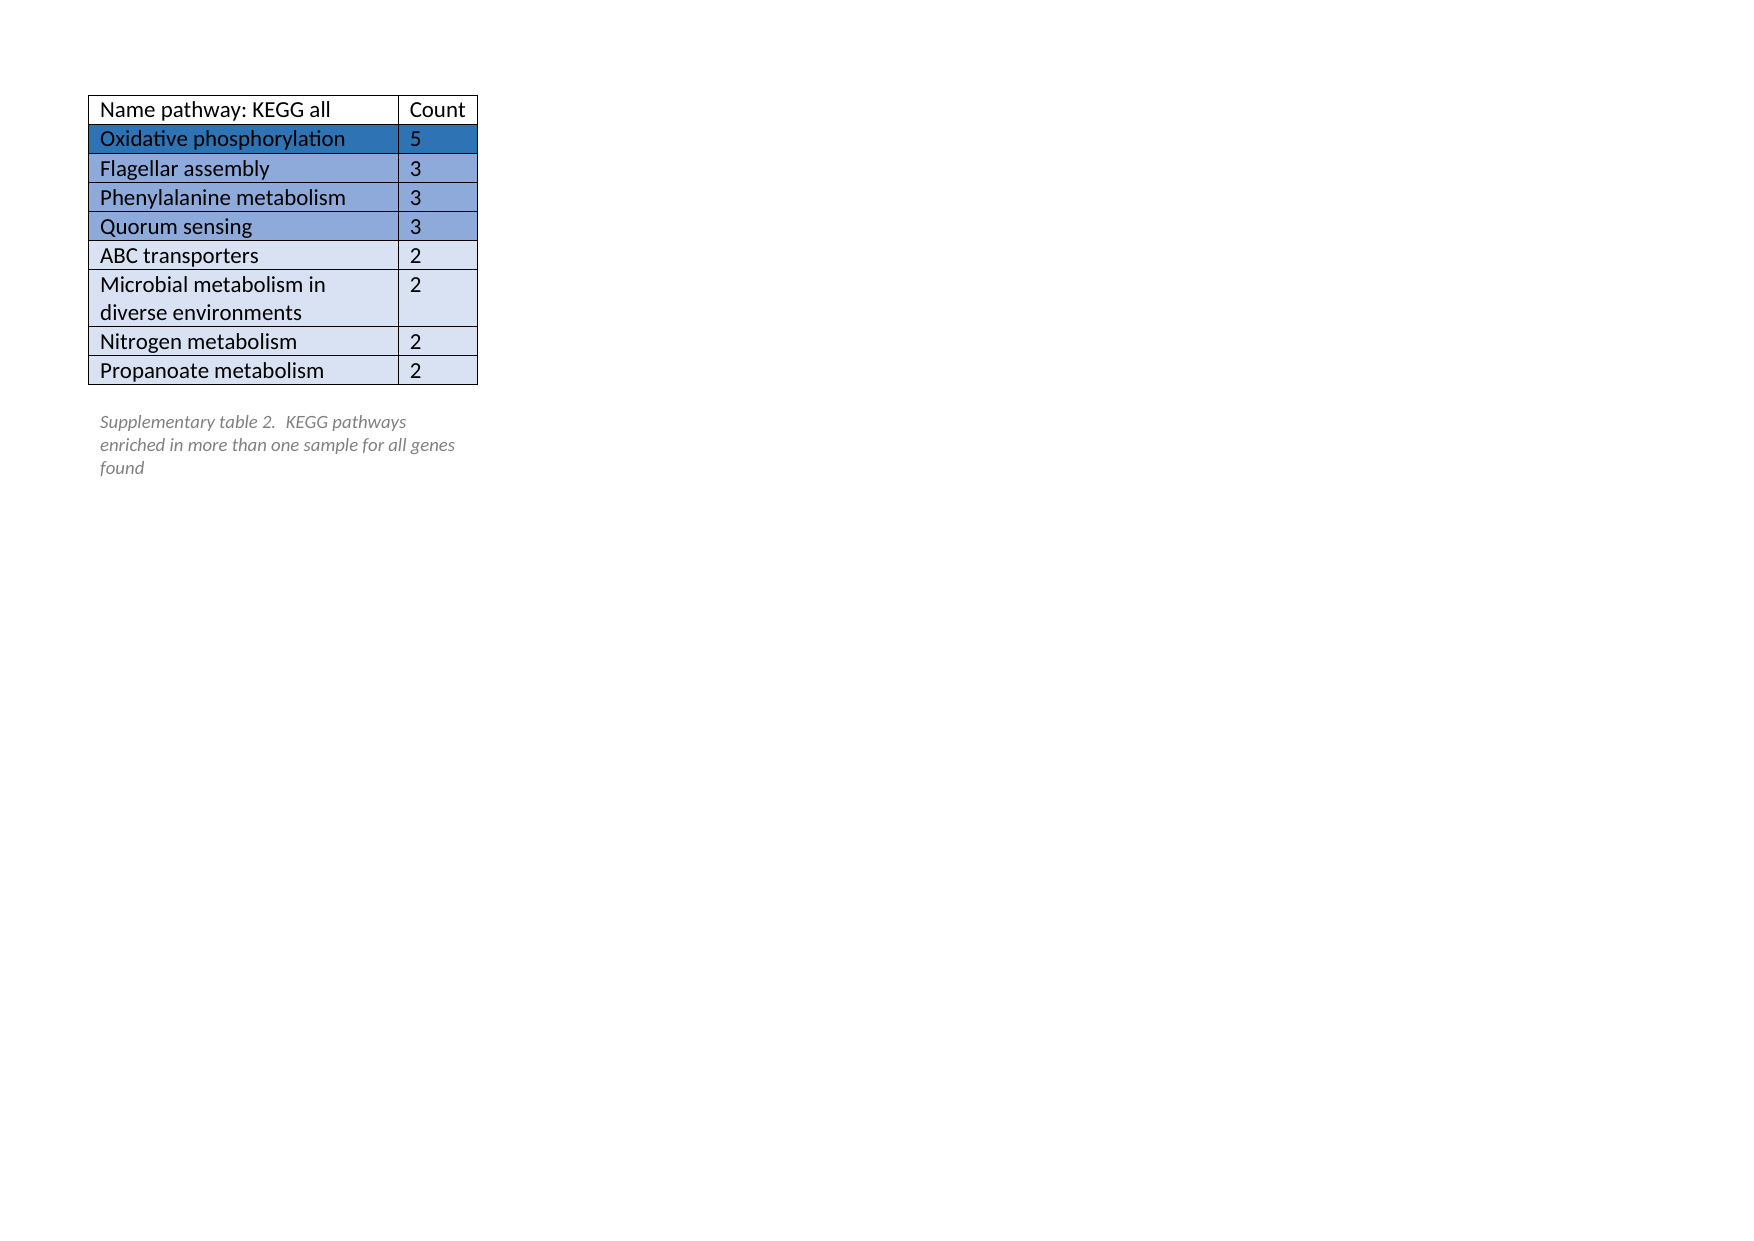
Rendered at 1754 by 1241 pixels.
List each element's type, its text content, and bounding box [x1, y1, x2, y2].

table_cell Oxidative phosphorylation [89, 125, 398, 153]
table_cell Quorum sensing [89, 212, 398, 240]
table_cell 2 [399, 356, 477, 384]
table_cell 2 [399, 270, 477, 326]
table_cell Flagellar assembly [89, 154, 398, 182]
table_cell Nitrogen metabolism [89, 327, 398, 355]
table_cell Supplementary table 2. KEGG pathways enriched in more than one sample for all genes found [89, 385, 477, 479]
table_cell 3 [399, 154, 477, 182]
table_cell ABC transporters [89, 241, 398, 269]
table_header Count [399, 96, 477, 123]
table_cell 3 [399, 183, 477, 211]
table_cell 2 [399, 327, 477, 355]
table_cell 2 [399, 241, 477, 269]
table_cell Microbial metabolism in diverse environments [89, 270, 398, 326]
table_cell 3 [399, 212, 477, 240]
table_cell 5 [399, 125, 477, 153]
table_cell Propanoate metabolism [89, 356, 398, 384]
table_cell Phenylalanine metabolism [89, 183, 398, 211]
table_header Name pathway: KEGG all [89, 96, 398, 123]
